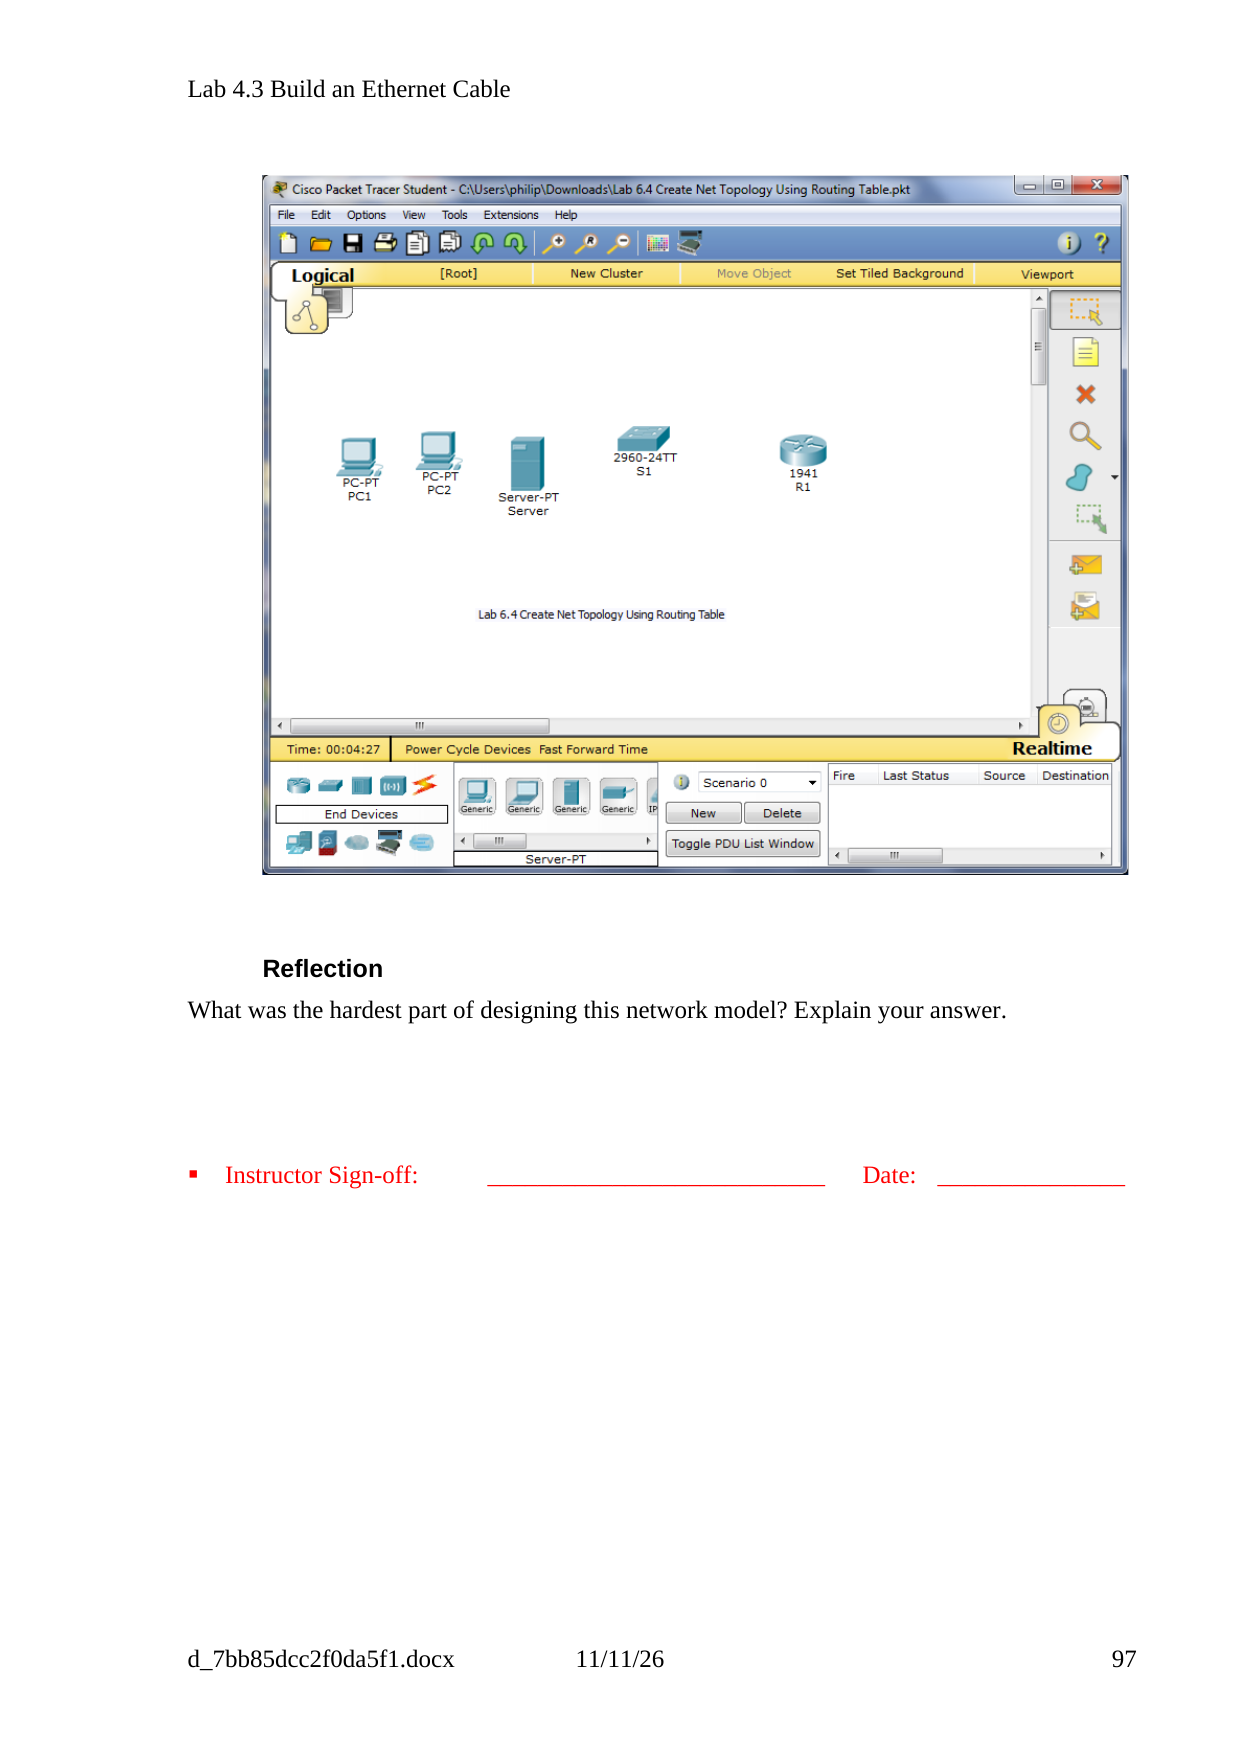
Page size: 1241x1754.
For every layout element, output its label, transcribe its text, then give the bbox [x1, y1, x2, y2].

list Instructor Sign-off: ___________________________ Date: _______________ [187, 1160, 1137, 1189]
picture [262, 175, 1129, 875]
text What was the hardest part of designing this network model? Explain your answer. [187, 995, 1137, 1024]
text Reflection [187, 954, 1137, 982]
